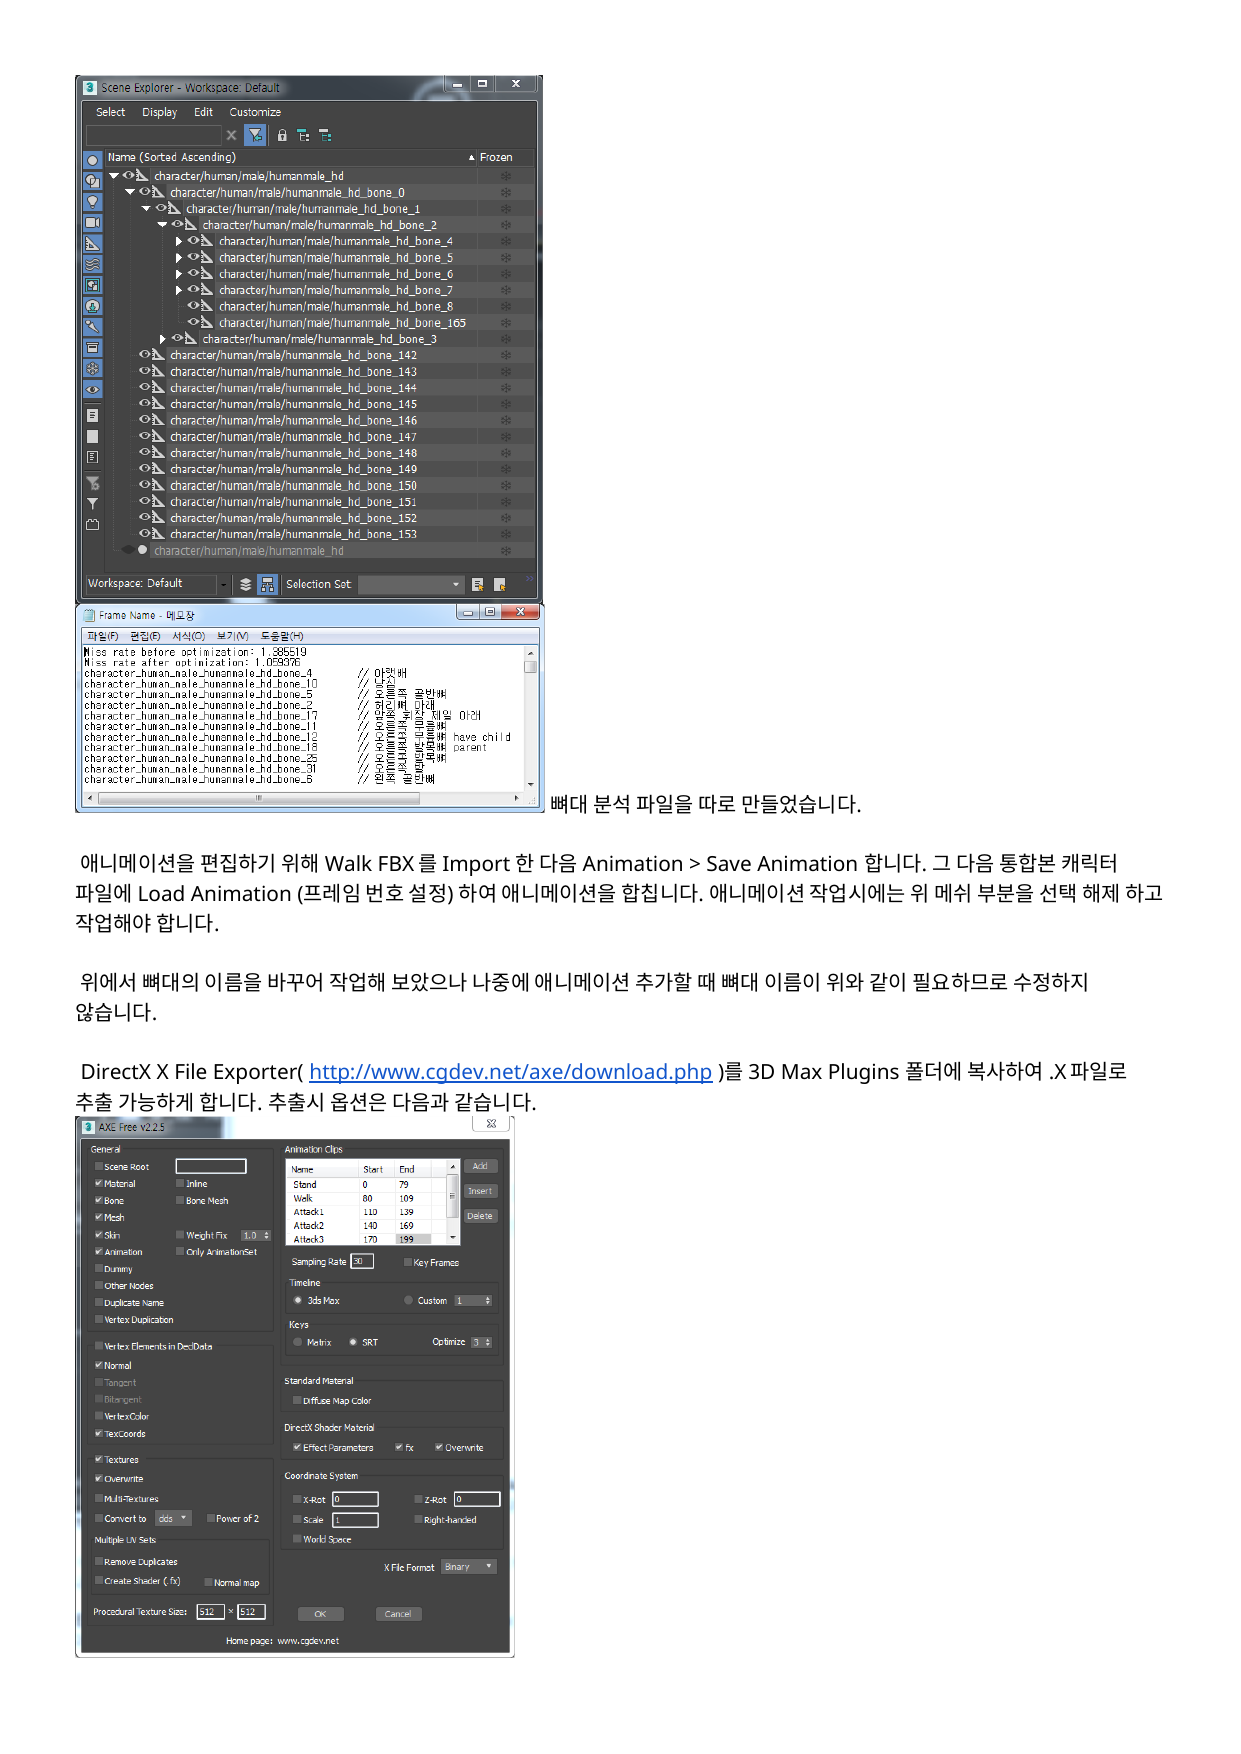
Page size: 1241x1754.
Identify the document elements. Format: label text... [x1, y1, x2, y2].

text DirectX X File Exporter( http://www.cgdev.net/axe/download.php )를 3D Max Plugins 폴더에 복사하여 .X파일로 추출 가능하게 합니다. 추출시 옵션은 다음과 같습니다. [75, 1055, 1165, 1116]
text 위에서 뼈대의 이름을 바꾸어 작업해 보았으나 나중에 애니메이션 추가할 때 뼈대 이름이 위와 같이 필요하므로 수정하지 않습니다. [75, 966, 1165, 1027]
picture [75, 75, 545, 813]
text 뼈대 분석 파일을 따로 만들었습니다. [75, 604, 1165, 819]
picture [75, 1116, 515, 1658]
text 애니메이션을 편집하기 위해 Walk FBX를 Import 한 다음 Animation > Save Animation 합니다. 그 다음 통합본 캐릭터 파일에 Load Animation (프레임 번호 설정) 하여 애니메이션을 합칩니다. 애니메이션 작업시에는 위 메쉬 부분을 선택 해제 하고 작업해야 합니다. [75, 847, 1165, 938]
